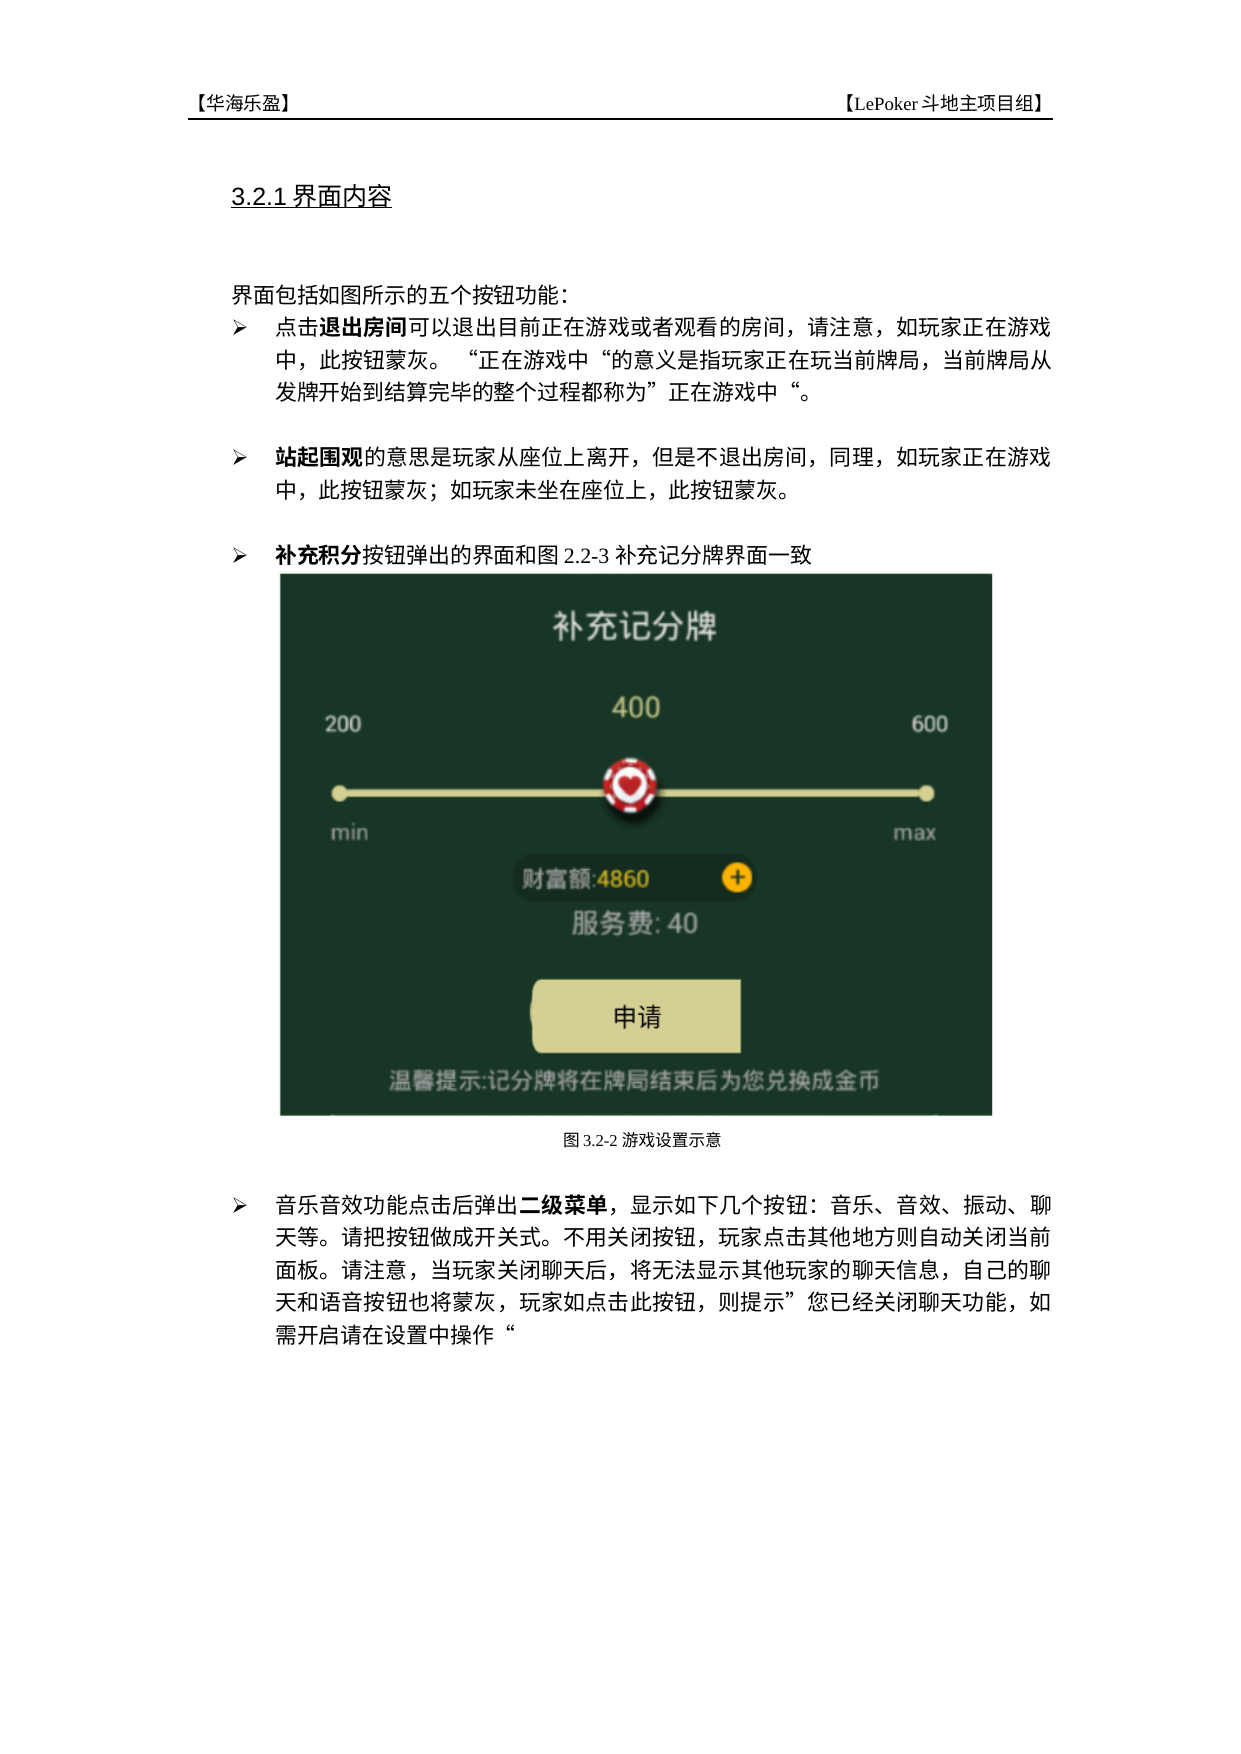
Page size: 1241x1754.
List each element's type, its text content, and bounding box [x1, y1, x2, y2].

list 站起围观的意思是玩家从座位上离开，但是不退出房间，同理，如玩家正在游戏中，此按钮蒙灰；如玩家未坐在座位上，此按钮蒙灰。 [231, 440, 1053, 505]
text 界面包括如图所示的五个按钮功能： [187, 277, 1053, 310]
list 音乐音效功能点击后弹出二级菜单，显示如下几个按钮：音乐、音效、振动、聊天等。请把按钮做成开关式。不用关闭按钮，玩家点击其他地方则自动关闭当前面板。请注意，当玩家关闭聊天后，将无法显示其他玩家的聊天信息，自己的聊天和语音按钮也将蒙灰，玩家如点击此按钮，则提示”您已经关闭聊天功能，如需开启请在设置中操作“ [231, 1187, 1053, 1350]
subtitle 3.2.1界面内容 [187, 162, 1053, 227]
text 图3.2-2 游戏设置示意 [232, 1122, 1053, 1155]
list 补充积分按钮弹出的界面和图2.2-3 补充记分牌界面一致 [231, 537, 1053, 570]
list 点击退出房间可以退出目前正在游戏或者观看的房间，请注意，如玩家正在游戏中，此按钮蒙灰。 “正在游戏中“的意义是指玩家正在玩当前牌局，当前牌局从发牌开始到结算完毕的整个过程都称为”正在游戏中“。 [231, 310, 1053, 407]
